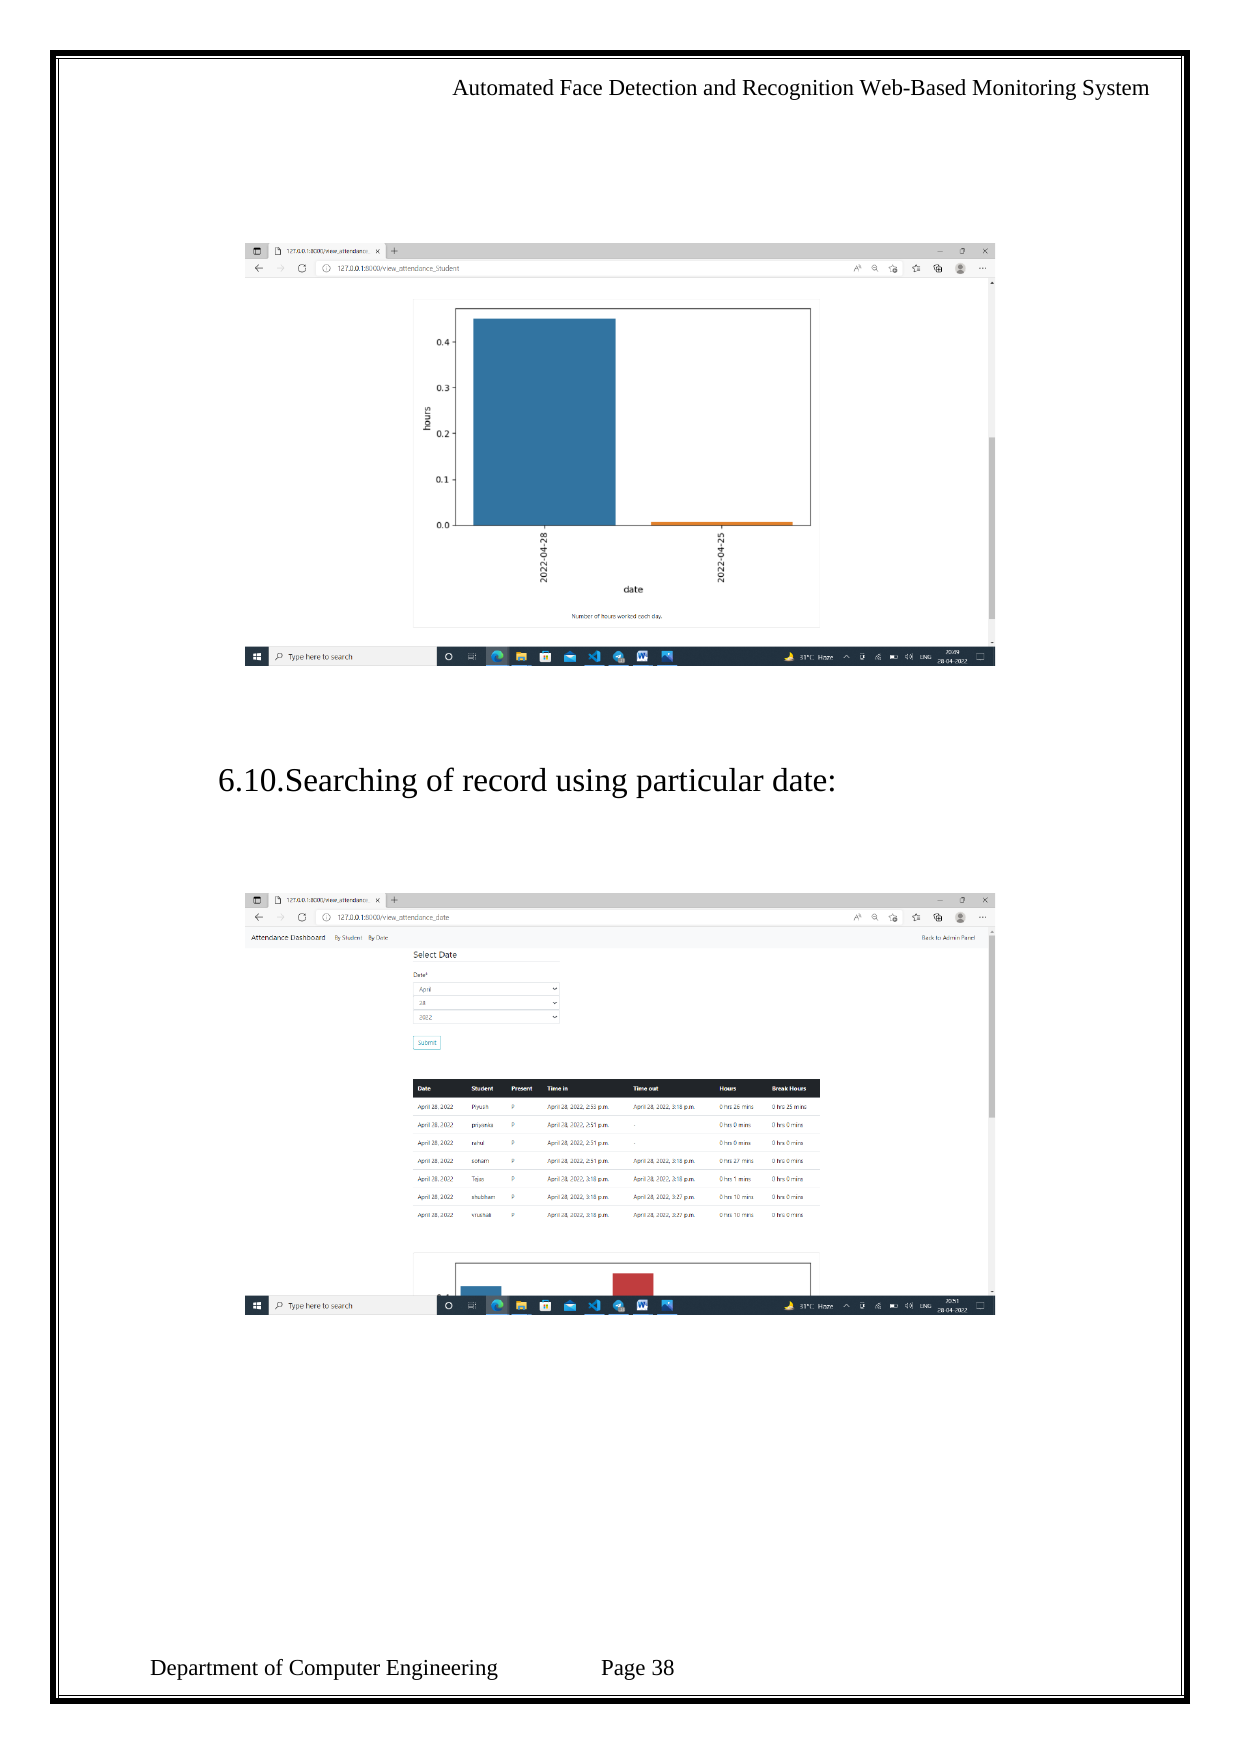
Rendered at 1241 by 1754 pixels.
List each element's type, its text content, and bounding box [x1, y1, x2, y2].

subtitle 6.10.Searching of record using particular date: [218, 760, 1090, 798]
picture [245, 243, 995, 666]
picture [245, 893, 995, 1315]
